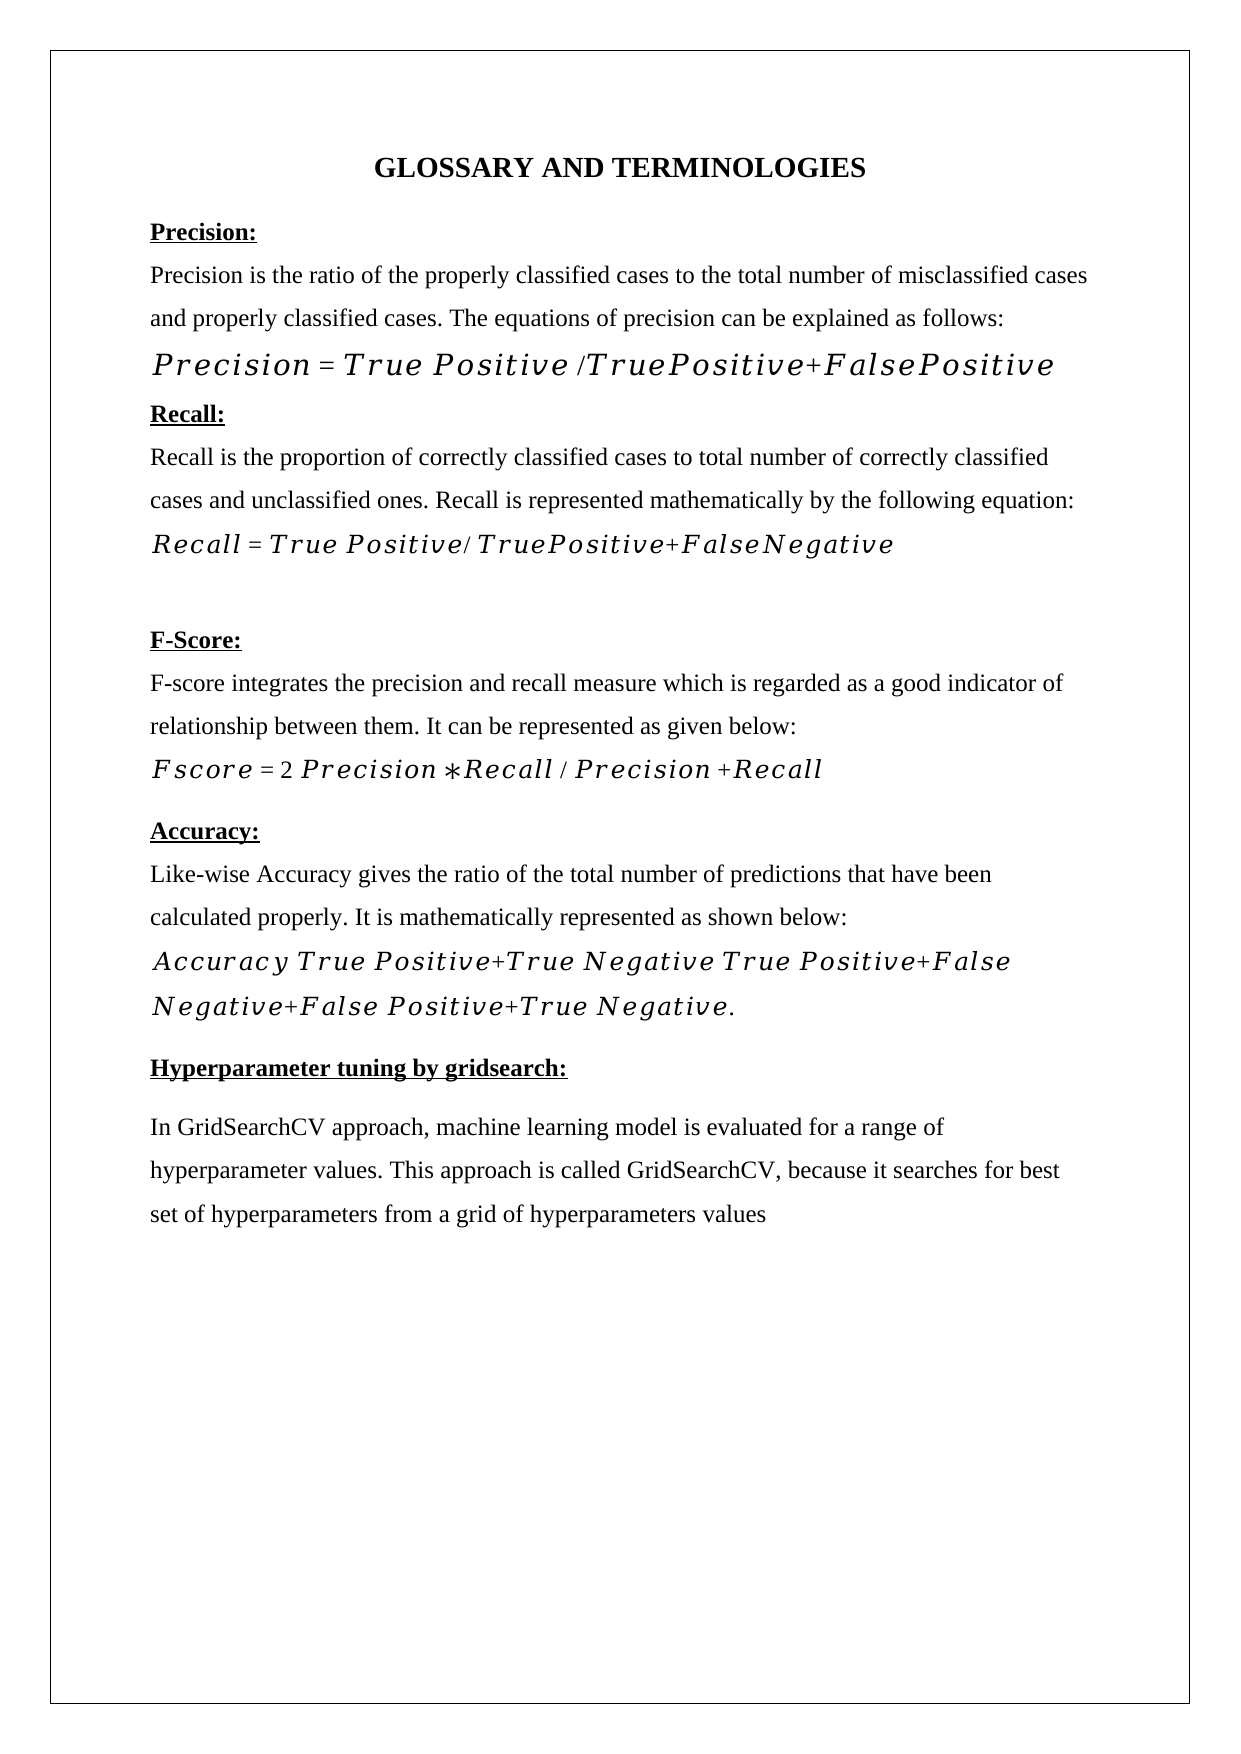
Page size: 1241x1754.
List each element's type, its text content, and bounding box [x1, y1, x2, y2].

text Recall: [150, 399, 1090, 428]
text F-score integrates the precision and recall measure which is regarded as a good indicator of relationship between them. It can be represented as given below: [150, 668, 1090, 740]
text 𝑃𝑟𝑒𝑐𝑖𝑠𝑖𝑜𝑛 = 𝑇𝑟𝑢𝑒 𝑃𝑜𝑠𝑖𝑡𝑖𝑣𝑒 /𝑇𝑟𝑢𝑒𝑃𝑜𝑠𝑖𝑡𝑖𝑣𝑒+𝐹𝑎𝑙𝑠𝑒𝑃𝑜𝑠𝑖𝑡𝑖𝑣𝑒 [150, 346, 1090, 382]
text Precision is the ratio of the properly classified cases to the total number of misclassified cases and properly classified cases. The equations of precision can be explained as follows: [150, 260, 1090, 332]
text In GridSearchCV approach, machine learning model is evaluated for a range of hyperparameter values. This approach is called GridSearchCV, because it searches for best set of hyperparameters from a grid of hyperparameters values [150, 1112, 1090, 1227]
text Precision: [150, 217, 1090, 246]
text Recall is the proportion of correctly classified cases to total number of correctly classified cases and unclassified ones. Recall is represented mathematically by the following equation: 𝑅𝑒𝑐𝑎𝑙𝑙 = 𝑇𝑟𝑢𝑒 𝑃𝑜𝑠𝑖𝑡𝑖𝑣𝑒/ 𝑇𝑟𝑢𝑒𝑃𝑜𝑠𝑖𝑡𝑖𝑣𝑒+𝐹𝑎𝑙𝑠𝑒𝑁𝑒𝑔𝑎𝑡𝑖𝑣𝑒 [150, 442, 1090, 559]
text GLOSSARY AND TERMINOLOGIES [150, 150, 1090, 183]
text F-Score: [150, 625, 1090, 653]
text Hyperparameter tuning by gridsearch: [150, 1053, 1090, 1081]
text 𝐹𝑠𝑐𝑜𝑟𝑒 = 2 𝑃𝑟𝑒𝑐𝑖𝑠𝑖𝑜𝑛 ∗𝑅𝑒𝑐𝑎𝑙𝑙 / 𝑃𝑟𝑒𝑐𝑖𝑠𝑖𝑜𝑛 +𝑅𝑒𝑐𝑎𝑙𝑙 [150, 754, 1090, 784]
text Accuracy: [150, 816, 1090, 845]
text Like-wise Accuracy gives the ratio of the total number of predictions that have been calculated properly. It is mathematically represented as shown below: [150, 859, 1090, 931]
text 𝐴𝑐𝑐𝑢𝑟𝑎𝑐𝑦 𝑇𝑟𝑢𝑒 𝑃𝑜𝑠𝑖𝑡𝑖𝑣𝑒+𝑇𝑟𝑢𝑒 𝑁𝑒𝑔𝑎𝑡𝑖𝑣𝑒 𝑇𝑟𝑢𝑒 𝑃𝑜𝑠𝑖𝑡𝑖𝑣𝑒+𝐹𝑎𝑙𝑠𝑒 𝑁𝑒𝑔𝑎𝑡𝑖𝑣𝑒+𝐹𝑎𝑙𝑠𝑒 𝑃𝑜𝑠𝑖𝑡𝑖𝑣𝑒+𝑇𝑟𝑢𝑒 𝑁𝑒𝑔𝑎𝑡𝑖𝑣𝑒. [150, 946, 1090, 1021]
